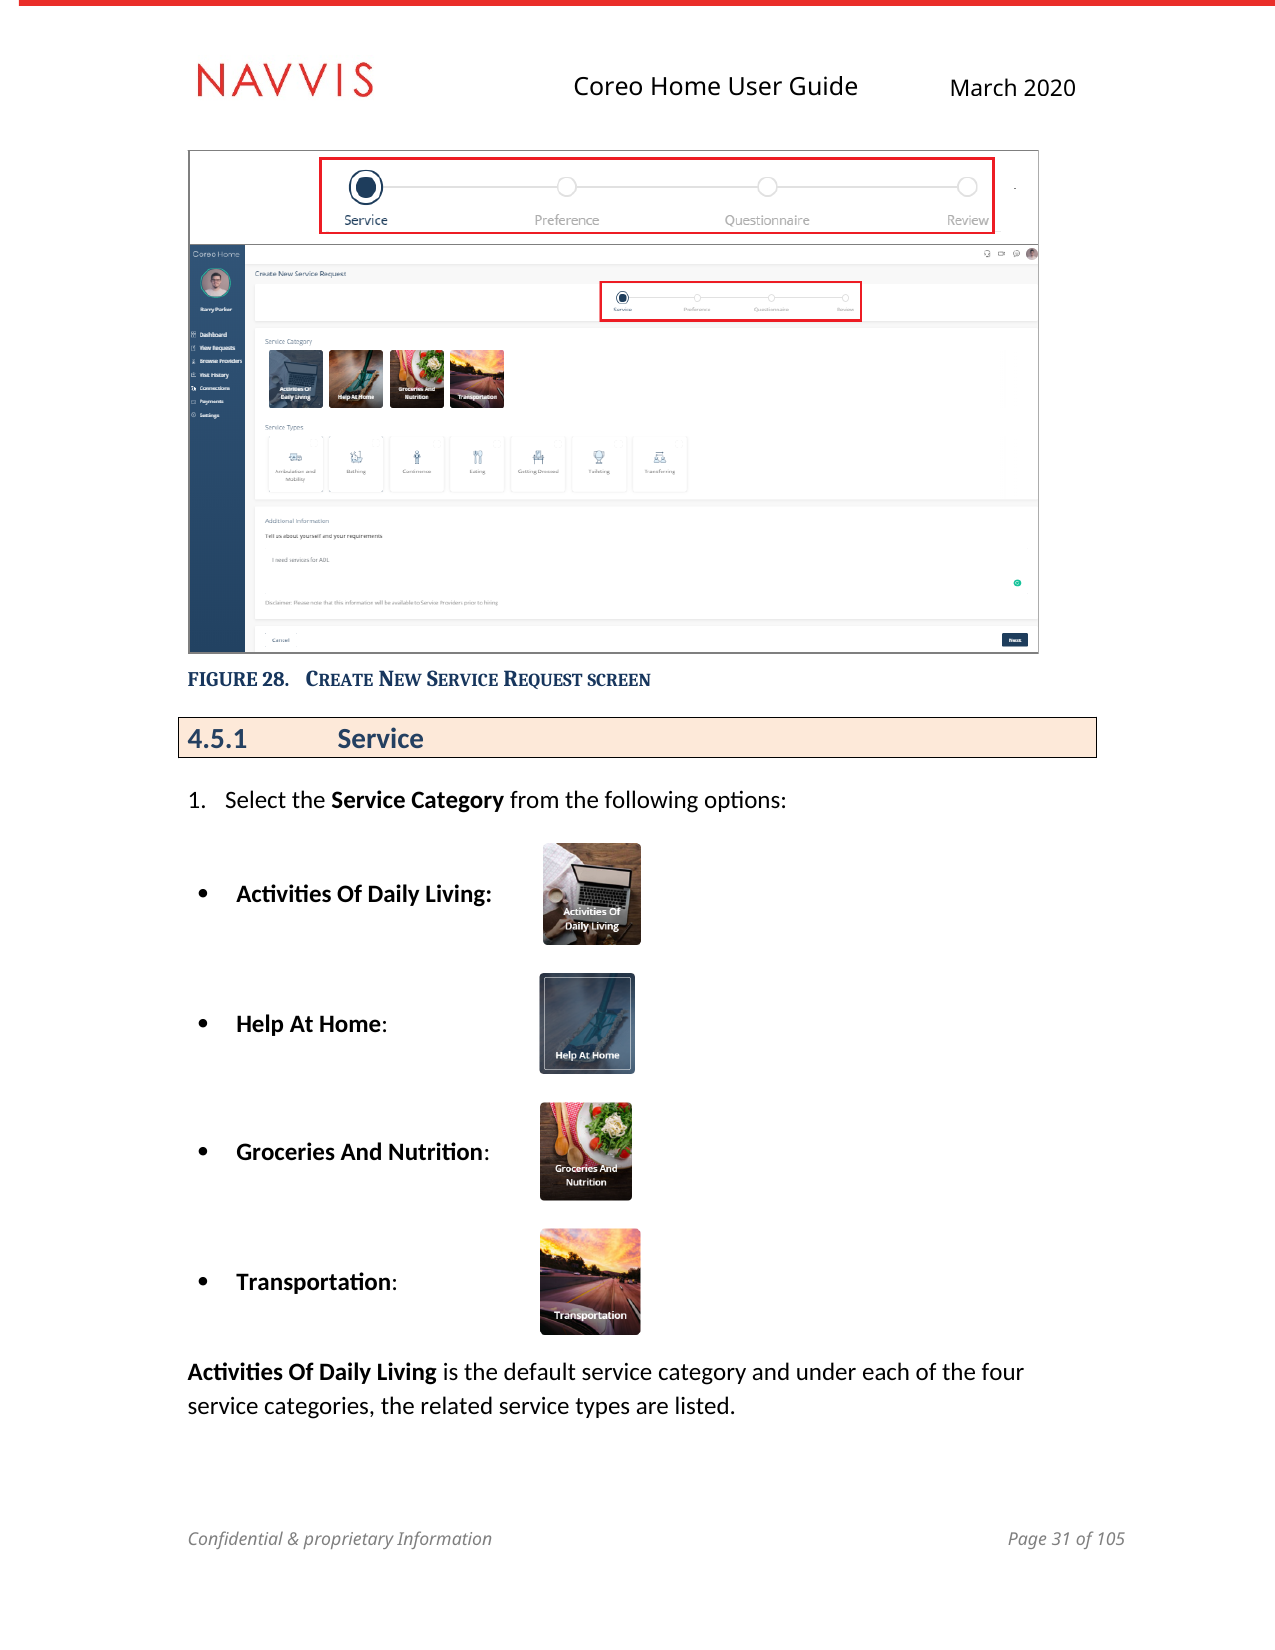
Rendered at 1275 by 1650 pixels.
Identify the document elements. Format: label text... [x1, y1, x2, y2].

table_cell [527, 1087, 689, 1215]
table_header Activities Of Daily Living: [188, 828, 527, 959]
picture [538, 1099, 634, 1203]
picture [538, 1227, 642, 1336]
table_cell Groceries And Nutrition: [188, 1087, 527, 1215]
table_header [527, 828, 689, 959]
picture [187, 150, 1039, 654]
text Create New Service Request screen [187, 666, 1087, 692]
picture [187, 55, 383, 104]
text Activities Of Daily Living is the default service category and under each of the four service categories, the related service types are listed. [187, 1356, 1087, 1420]
table_cell Help At Home: [188, 959, 527, 1087]
table_cell Transportation: [188, 1215, 527, 1348]
table_cell [527, 1215, 689, 1348]
list Select the Service Category from the following options: [187, 785, 1087, 815]
subtitle Service [179, 718, 1096, 757]
table_cell [527, 959, 689, 1087]
picture [538, 971, 636, 1075]
picture [538, 840, 645, 947]
